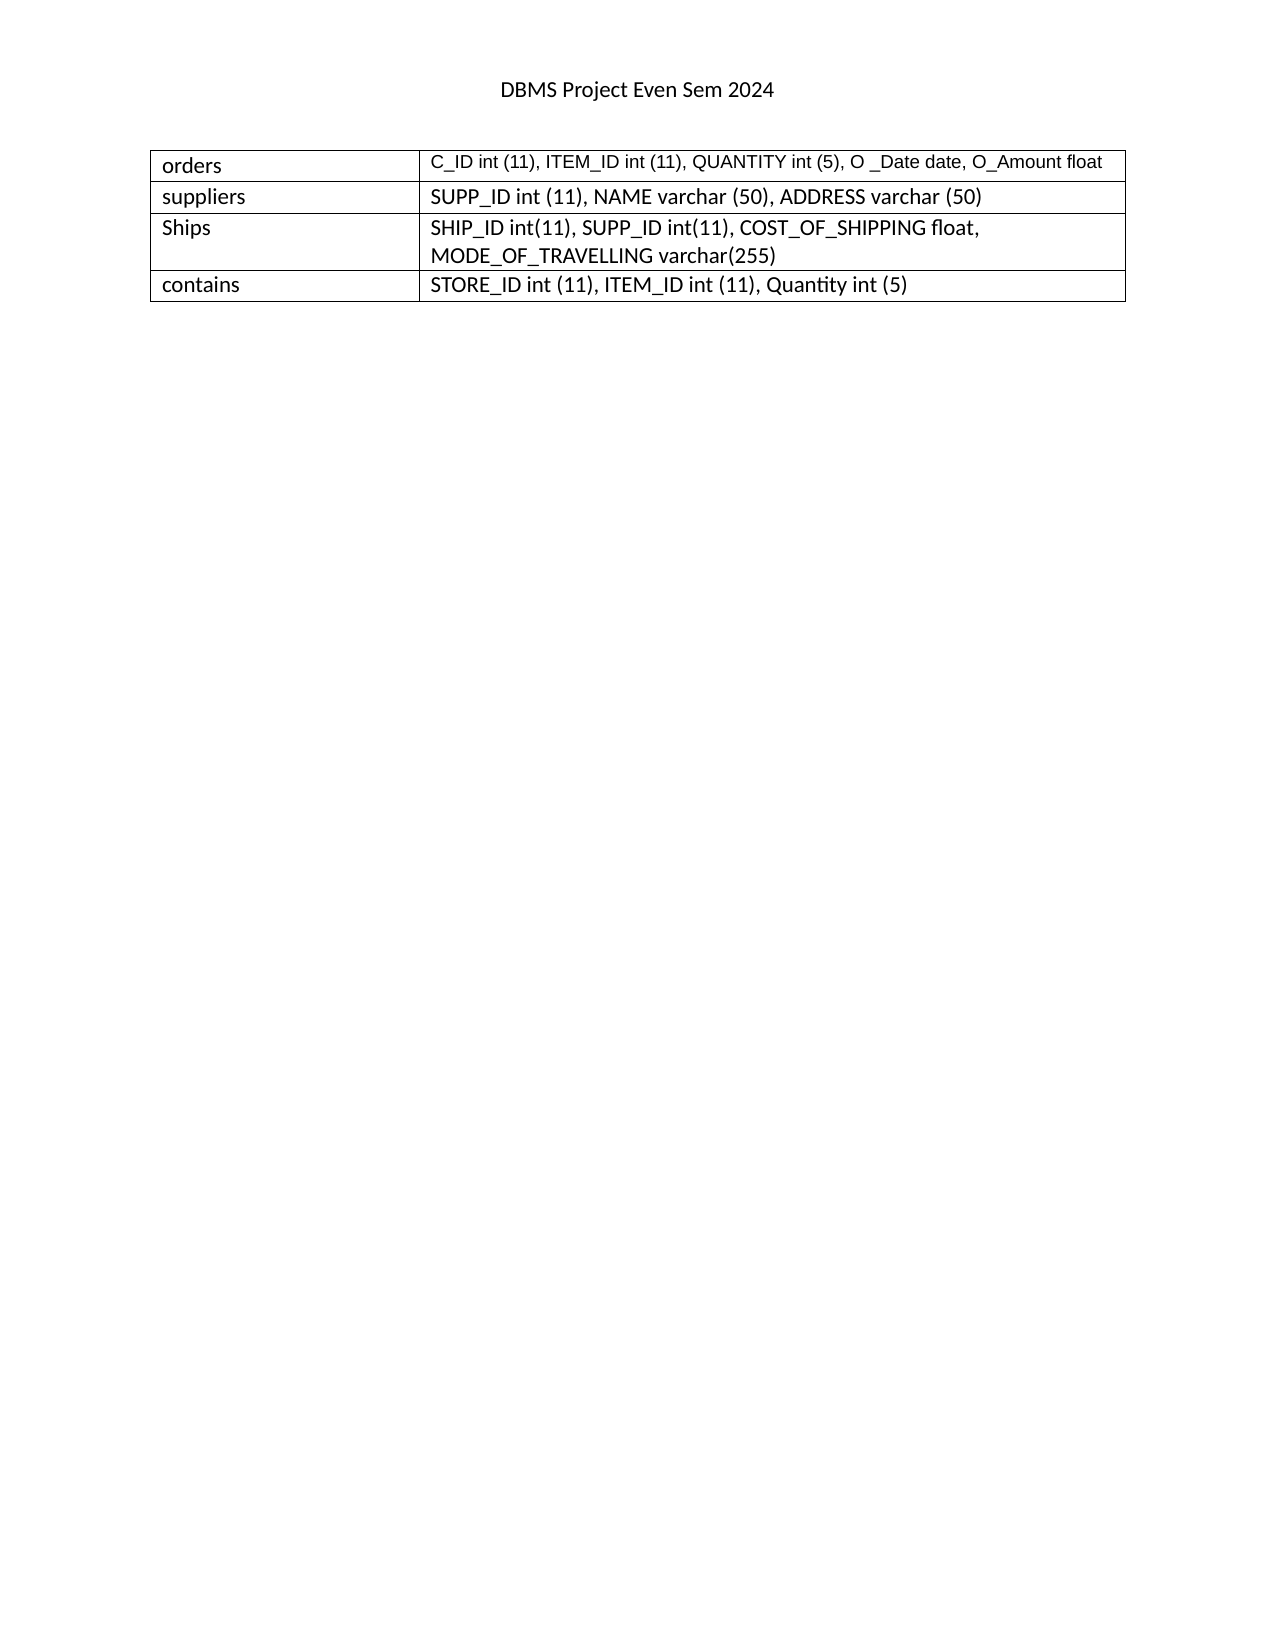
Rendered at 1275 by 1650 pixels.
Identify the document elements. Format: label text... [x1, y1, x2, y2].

table_cell suppliers [151, 182, 419, 212]
table_cell Ships [151, 214, 419, 269]
table_cell orders [151, 151, 419, 181]
table_cell SHIP_ID int(11), SUPP_ID int(11), COST_OF_SHIPPING float, MODE_OF_TRAVELLING varchar(255) [420, 214, 1125, 269]
table_cell STORE_ID int (11), ITEM_ID int (11), Quantity int (5) [420, 271, 1125, 301]
table_cell C_ID int (11), ITEM_ID int (11), QUANTITY int (5), O _Date date, O_Amount float [420, 151, 1125, 181]
table_cell contains [151, 271, 419, 301]
table_cell SUPP_ID int (11), NAME varchar (50), ADDRESS varchar (50) [420, 182, 1125, 212]
